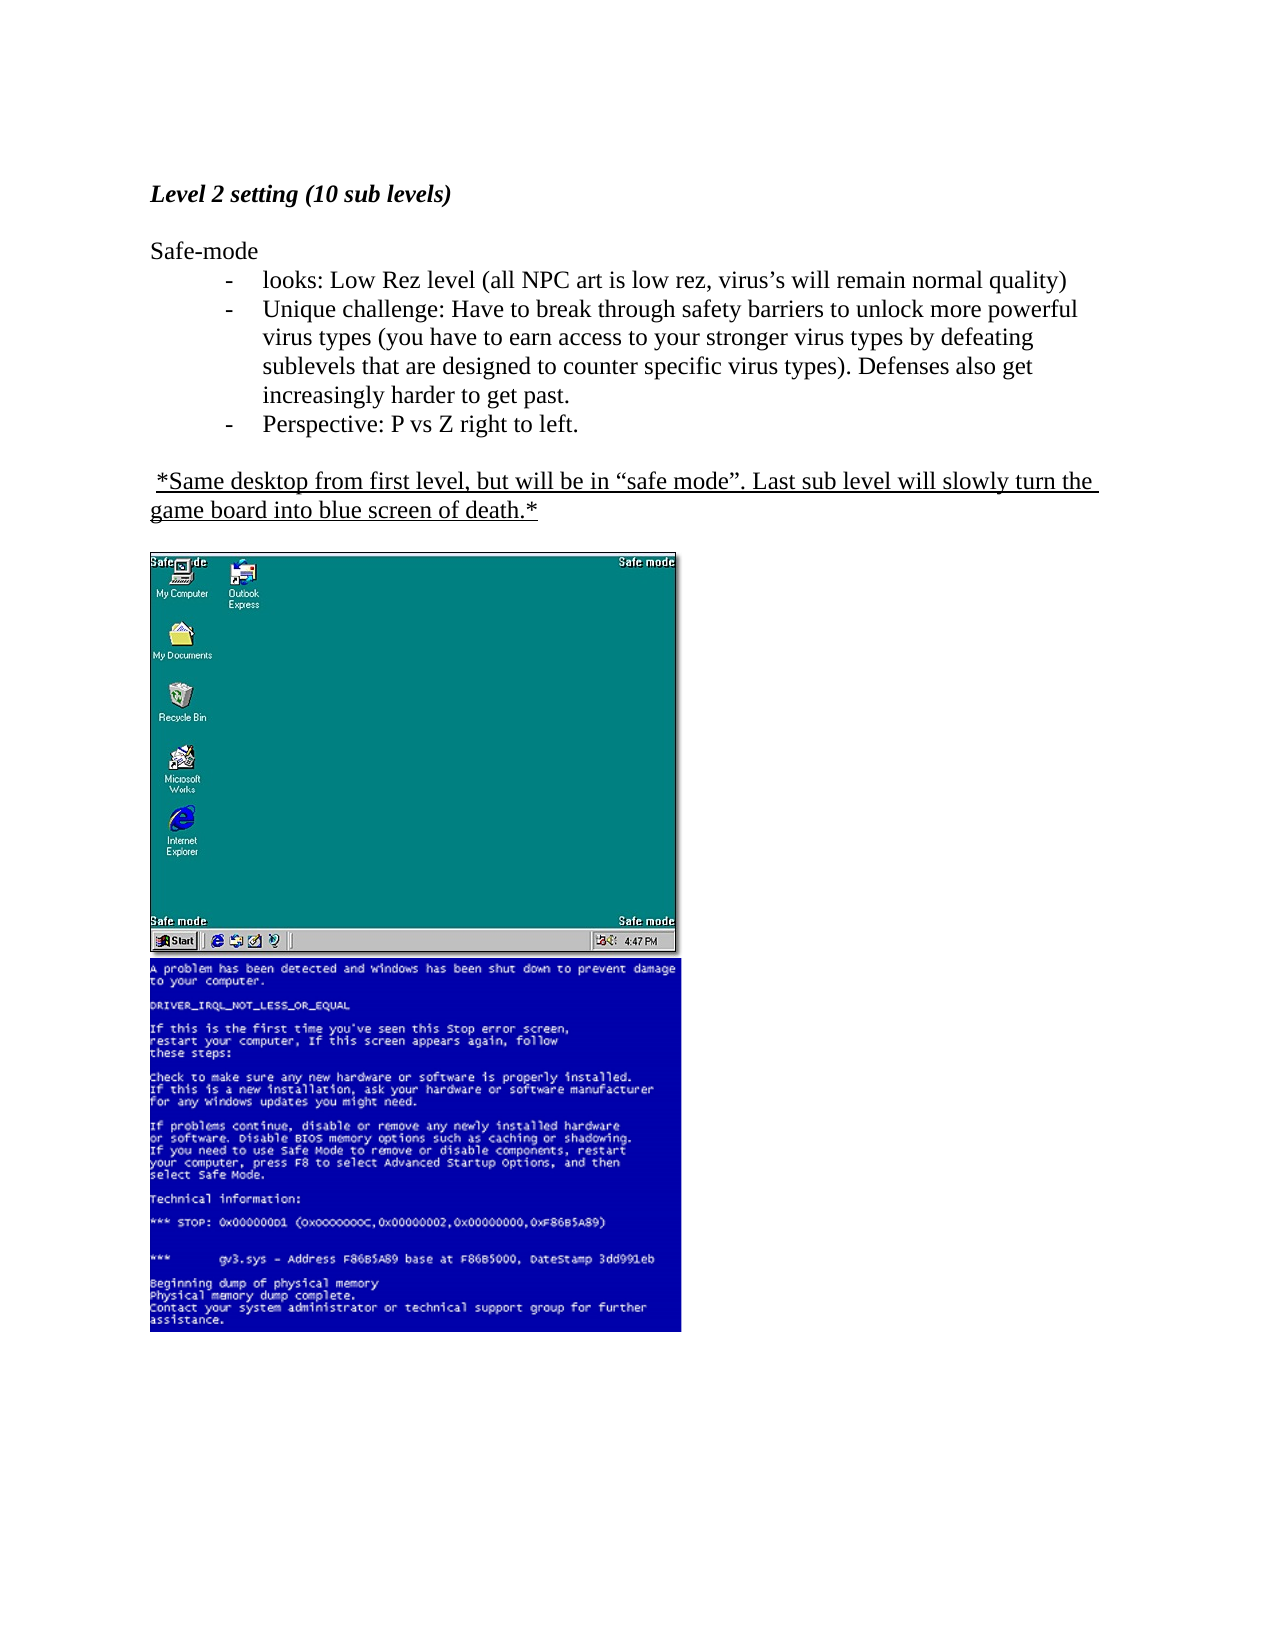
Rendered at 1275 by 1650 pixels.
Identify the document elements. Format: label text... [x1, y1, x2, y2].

picture [150, 552, 683, 1332]
list Perspective: P vs Z right to left. [225, 409, 1125, 437]
list Unique challenge: Have to break through safety barriers to unlock more powerful virus types (you have to earn access to your stronger virus types by defeating sublevels that are designed to counter specific virus types). Defenses also get increasingly harder to get past. [225, 294, 1125, 409]
text Safe-mode [150, 236, 1125, 265]
text Level 2 setting (10 sub levels) [150, 179, 1125, 207]
list looks: Low Rez level (all NPC art is low rez, virus’s will remain normal quality) [225, 265, 1125, 294]
text *Same desktop from first level, but will be in “safe mode”. Last sub level will slowly turn the game board into blue screen of death.* [150, 466, 1125, 524]
